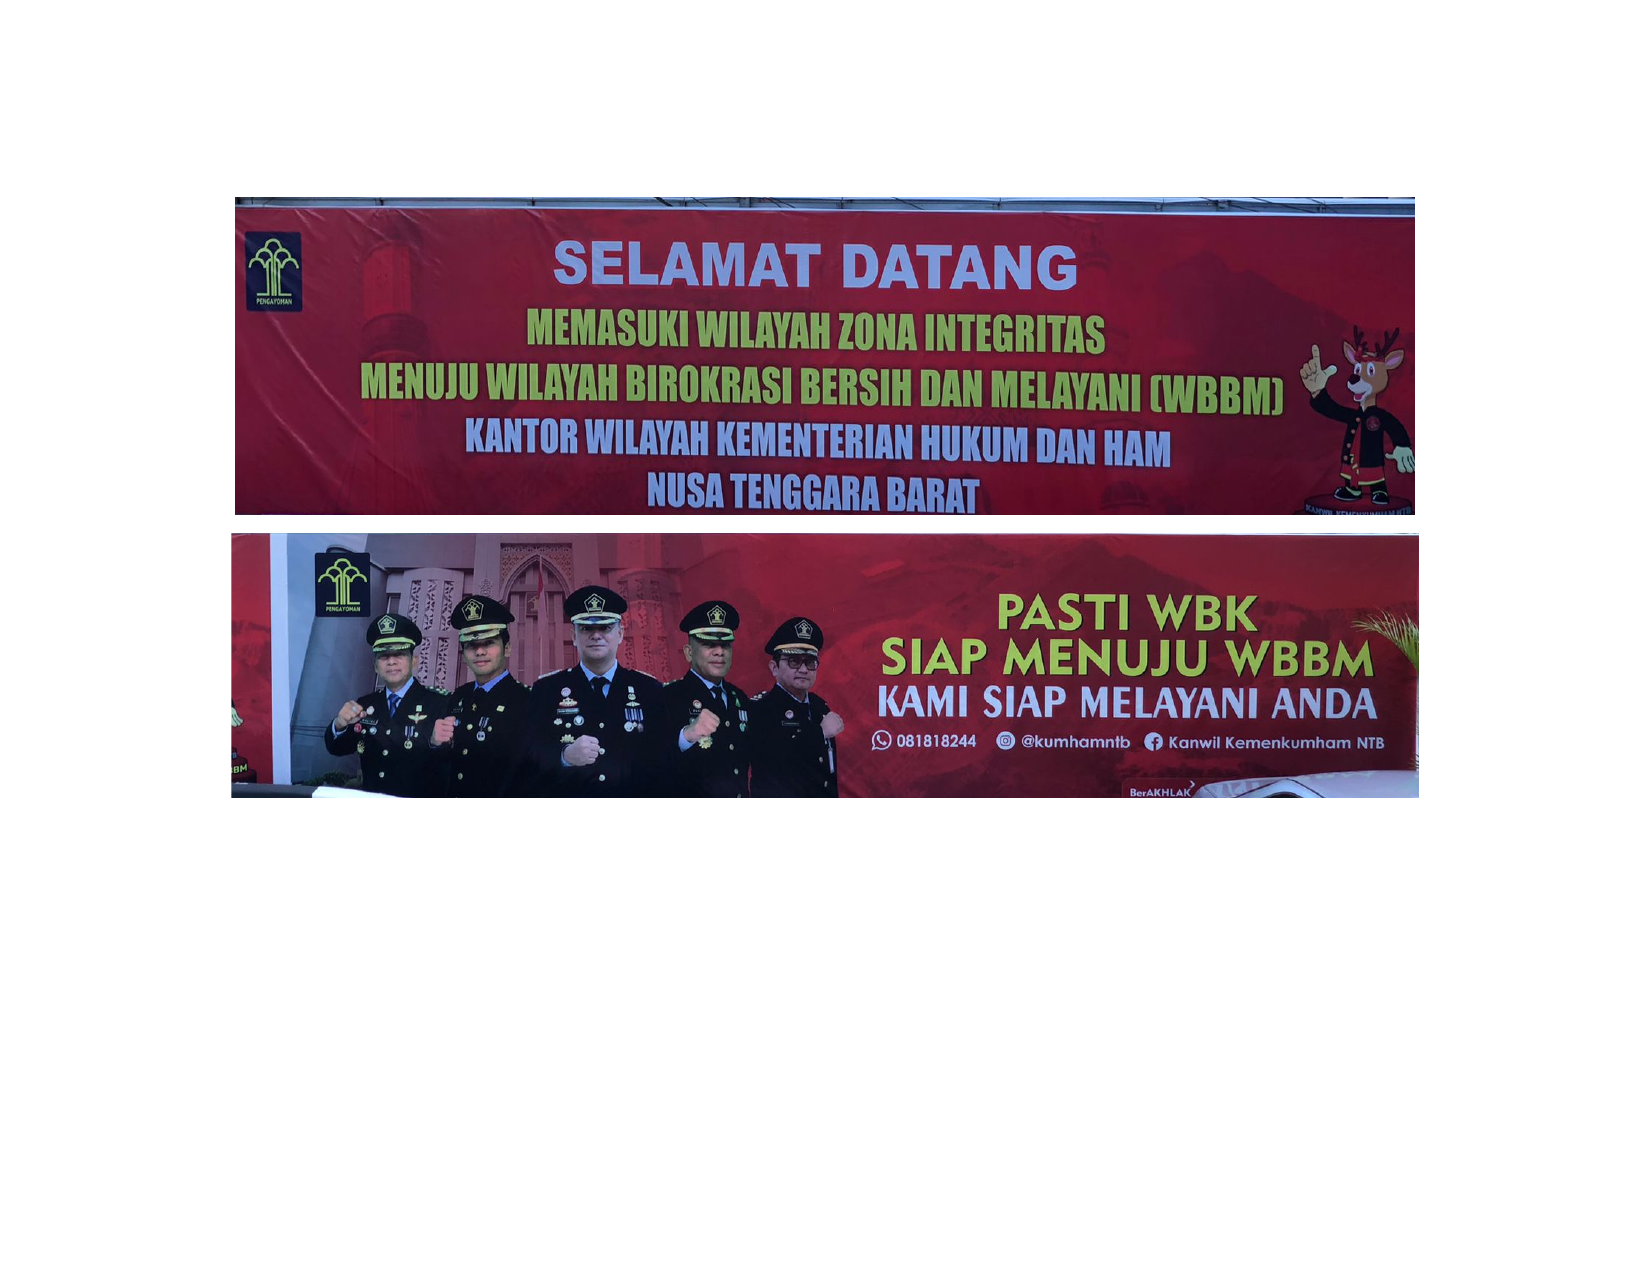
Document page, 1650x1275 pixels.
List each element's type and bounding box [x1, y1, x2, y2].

picture [235, 197, 1415, 515]
picture [231, 533, 1419, 798]
